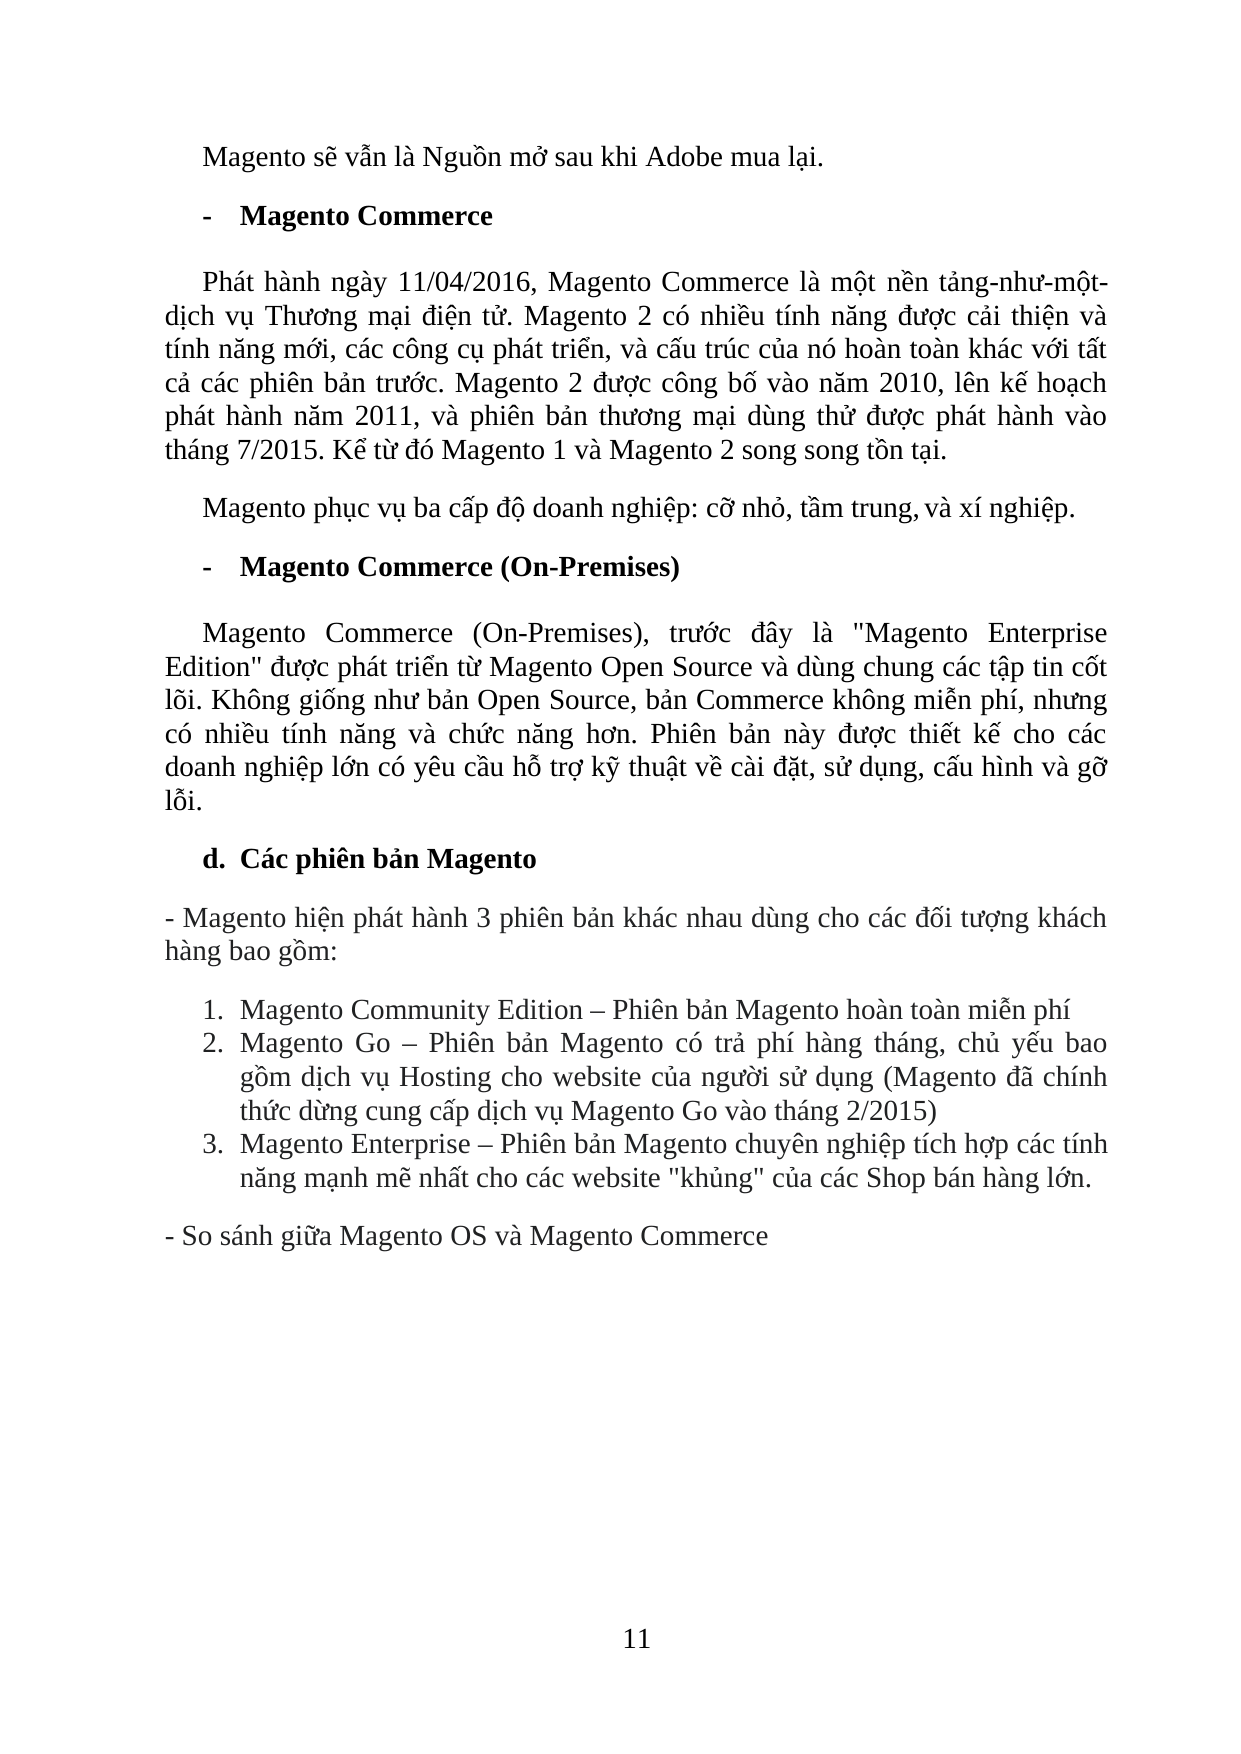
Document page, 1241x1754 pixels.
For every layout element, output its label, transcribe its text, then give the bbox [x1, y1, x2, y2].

text Magento Commerce (On-Premises), trước đây là "Magento Enterprise Edition" được phát triển từ Magento Open Source và dùng chung các tập tin cốt lõi. Không giống như bản Open Source, bản Commerce không miễn phí, nhưng có nhiều tính năng và chức năng hơn. Phiên bản này được thiết kế cho các doanh nghiệp lớn có yêu cầu hỗ trợ kỹ thuật về cài đặt, sử dụng, cấu hình và gỡ lỗi. [164, 615, 1108, 816]
list Magento Enterprise – Phiên bản Magento chuyên nghiệp tích hợp các tính năng mạnh mẽ nhất cho các website "khủng" của các Shop bán hàng lớn. [202, 1126, 1108, 1193]
list Magento Commerce (On-Premises) [202, 549, 1108, 583]
text Phát hành ngày 11/04/2016, Magento Commerce là một nền tảng-như-một-dịch vụ Thương mại điện tử. Magento 2 có nhiều tính năng được cải thiện và tính năng mới, các công cụ phát triển, và cấu trúc của nó hoàn toàn khác với tất cả các phiên bản trước. Magento 2 được công bố vào năm 2010, lên kế hoạch phát hành năm 2011, và phiên bản thương mại dùng thử được phát hành vào tháng 7/2015. Kể từ đó Magento 1 và Magento 2 song song tồn tại. [164, 264, 1108, 466]
list Magento Go – Phiên bản Magento có trả phí hàng tháng, chủ yếu bao gồm dịch vụ Hosting cho website của người sử dụng (Magento đã chính thức dừng cung cấp dịch vụ Magento Go vào tháng 2/2015) [202, 1026, 1108, 1126]
text Magento phục vụ ba cấp độ doanh nghiệp: cỡ nhỏ, tầm trung, và xí nghiệp. [164, 491, 1108, 524]
text - Magento hiện phát hành 3 phiên bản khác nhau dùng cho các đối tượng khách hàng bao gồm: [164, 900, 1108, 967]
list Magento Commerce [202, 198, 1108, 232]
list Magento Community Edition – Phiên bản Magento hoàn toàn miễn phí [202, 992, 1108, 1026]
text Magento sẽ vẫn là Nguồn mở sau khi Adobe mua lại. [164, 139, 1108, 173]
list Các phiên bản Magento [202, 841, 1108, 875]
text - So sánh giữa Magento OS và Magento Commerce [164, 1218, 1108, 1252]
